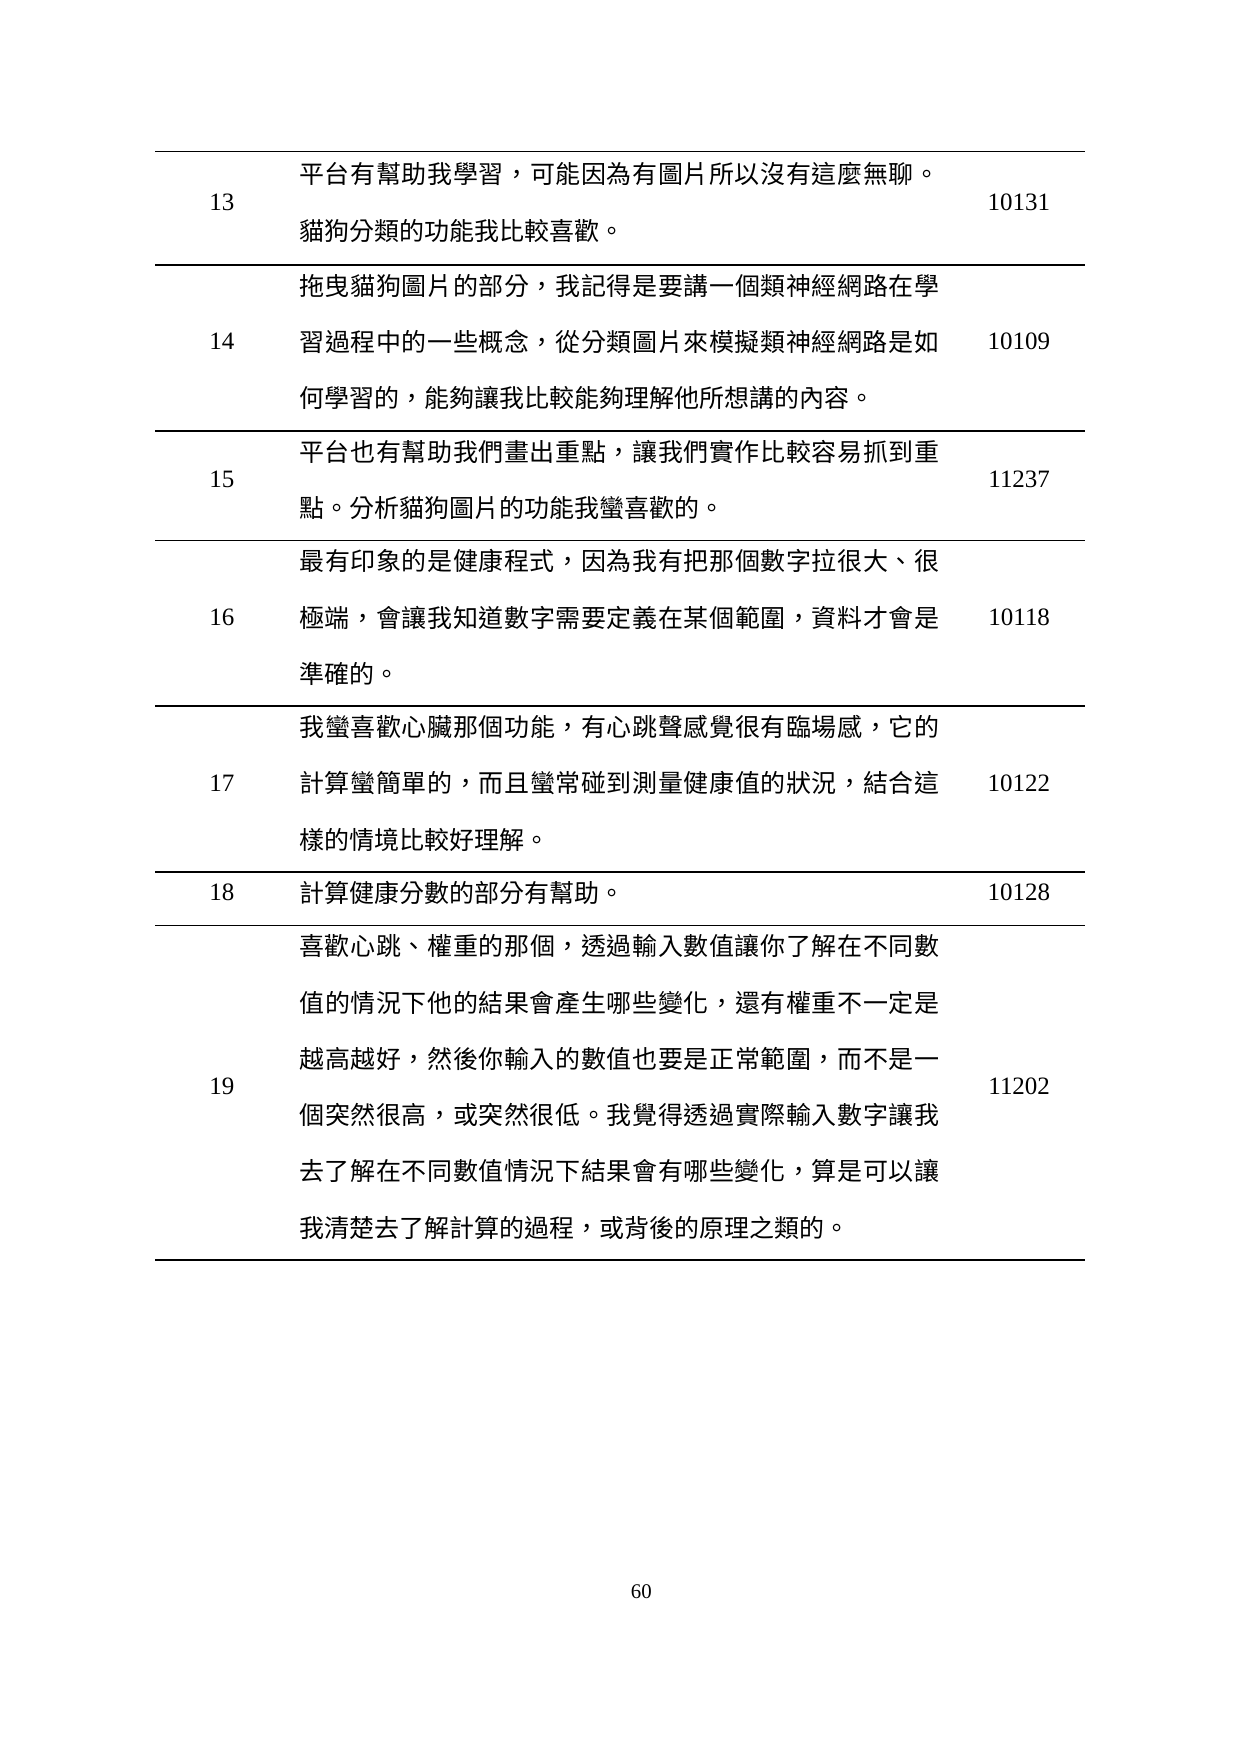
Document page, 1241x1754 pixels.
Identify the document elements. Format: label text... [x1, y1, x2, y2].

table_cell 計算健康分數的部分有幫助。 [288, 873, 952, 924]
table_cell 15 [155, 432, 288, 539]
table_cell 平台也有幫助我們畫出重點，讓我們實作比較容易抓到重點。分析貓狗圖片的功能我蠻喜歡的。 [288, 432, 952, 539]
table_cell 16 [155, 541, 288, 705]
table_cell 17 [155, 707, 288, 871]
table_cell 10128 [953, 873, 1085, 924]
table_cell 10122 [953, 707, 1085, 871]
table_cell 拖曳貓狗圖片的部分，我記得是要講一個類神經網路在學習過程中的一些概念，從分類圖片來模擬類神經網路是如何學習的，能夠讓我比較能夠理解他所想講的內容。 [288, 266, 952, 430]
table_cell 最有印象的是健康程式，因為我有把那個數字拉很大、很極端，會讓我知道數字需要定義在某個範圍，資料才會是準確的。 [288, 541, 952, 705]
table_cell 14 [155, 266, 288, 430]
table_cell 10109 [953, 266, 1085, 430]
table_cell 喜歡心跳、權重的那個，透過輸入數值讓你了解在不同數值的情況下他的結果會產生哪些變化，還有權重不一定是越高越好，然後你輸入的數值也要是正常範圍，而不是一個突然很高，或突然很低。我覺得透過實際輸入數字讓我去了解在不同數值情況下結果會有哪些變化，算是可以讓我清楚去了解計算的過程，或背後的原理之類的。 [288, 926, 952, 1259]
table_cell 11202 [953, 926, 1085, 1259]
table_cell 11237 [953, 432, 1085, 539]
table_cell 19 [155, 926, 288, 1259]
table_cell 平台有幫助我學習，可能因為有圖片所以沒有這麼無聊。貓狗分類的功能我比較喜歡。 [288, 152, 952, 264]
table_cell 我蠻喜歡心臟那個功能，有心跳聲感覺很有臨場感，它的計算蠻簡單的，而且蠻常碰到測量健康值的狀況，結合這樣的情境比較好理解。 [288, 707, 952, 871]
table_cell 13 [155, 152, 288, 264]
table_cell 18 [155, 873, 288, 924]
table_cell 10118 [953, 541, 1085, 705]
table_cell 10131 [953, 152, 1085, 264]
